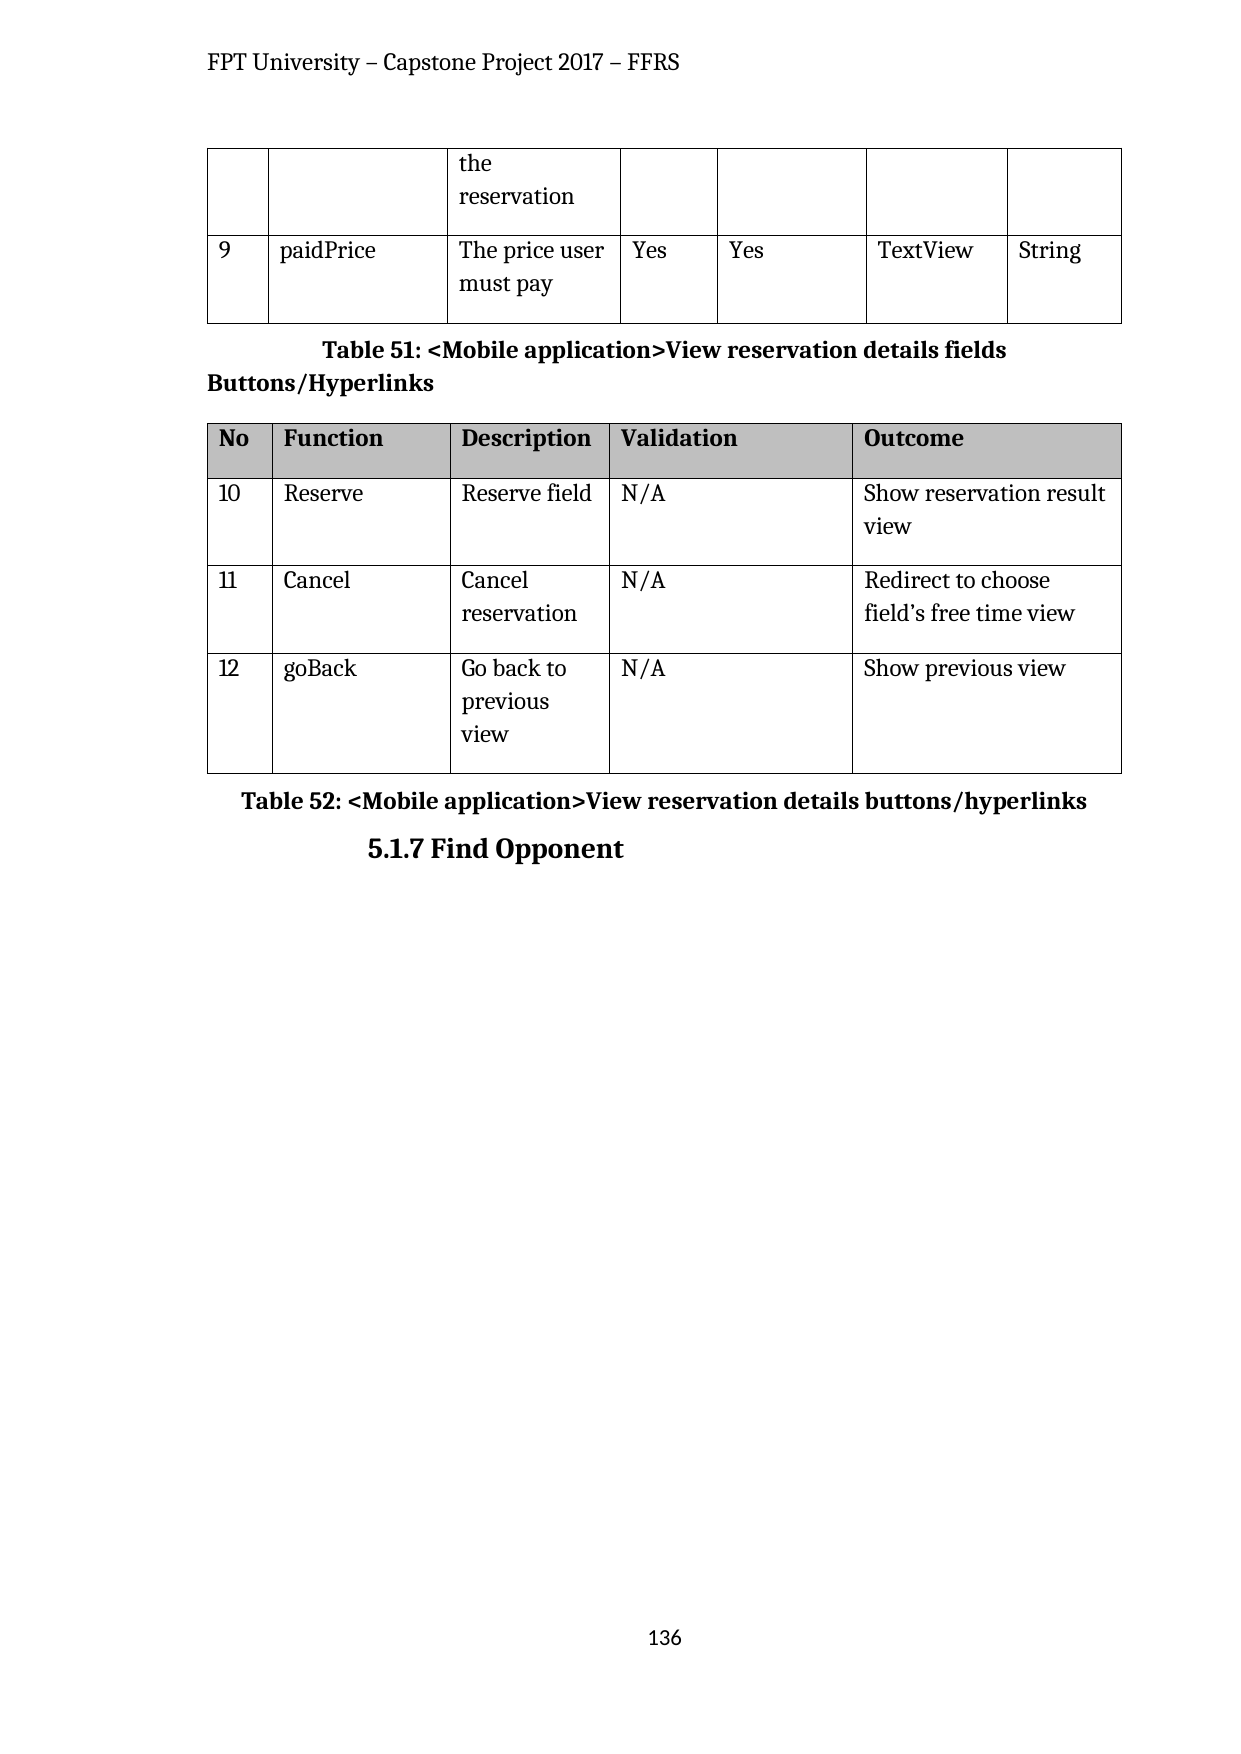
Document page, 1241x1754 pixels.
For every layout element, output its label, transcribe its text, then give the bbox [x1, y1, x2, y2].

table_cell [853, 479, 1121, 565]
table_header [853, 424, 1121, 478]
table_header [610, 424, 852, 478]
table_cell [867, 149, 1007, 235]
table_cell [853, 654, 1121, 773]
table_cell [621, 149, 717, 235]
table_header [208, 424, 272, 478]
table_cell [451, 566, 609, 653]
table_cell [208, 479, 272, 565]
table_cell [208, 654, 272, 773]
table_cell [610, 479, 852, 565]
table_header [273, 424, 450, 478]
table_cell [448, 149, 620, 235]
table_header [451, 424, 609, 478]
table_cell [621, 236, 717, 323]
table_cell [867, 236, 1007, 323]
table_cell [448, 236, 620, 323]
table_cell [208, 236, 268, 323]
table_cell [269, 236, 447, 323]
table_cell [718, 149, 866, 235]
subtitle 5.1.7 Find Opponent [368, 832, 1122, 866]
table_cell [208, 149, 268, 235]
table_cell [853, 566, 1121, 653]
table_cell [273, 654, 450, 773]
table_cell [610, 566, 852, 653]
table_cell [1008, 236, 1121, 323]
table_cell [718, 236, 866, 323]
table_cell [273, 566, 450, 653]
list Table 52: <Mobile application>View reservation details buttons/hyperlinks [207, 787, 1122, 815]
list Table 51: <Mobile application>View reservation details fields [207, 336, 1122, 365]
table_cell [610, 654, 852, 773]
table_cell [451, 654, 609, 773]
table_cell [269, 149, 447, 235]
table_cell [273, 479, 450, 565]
text Buttons/Hyperlinks [207, 369, 1122, 398]
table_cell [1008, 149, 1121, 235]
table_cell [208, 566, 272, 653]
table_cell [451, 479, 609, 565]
